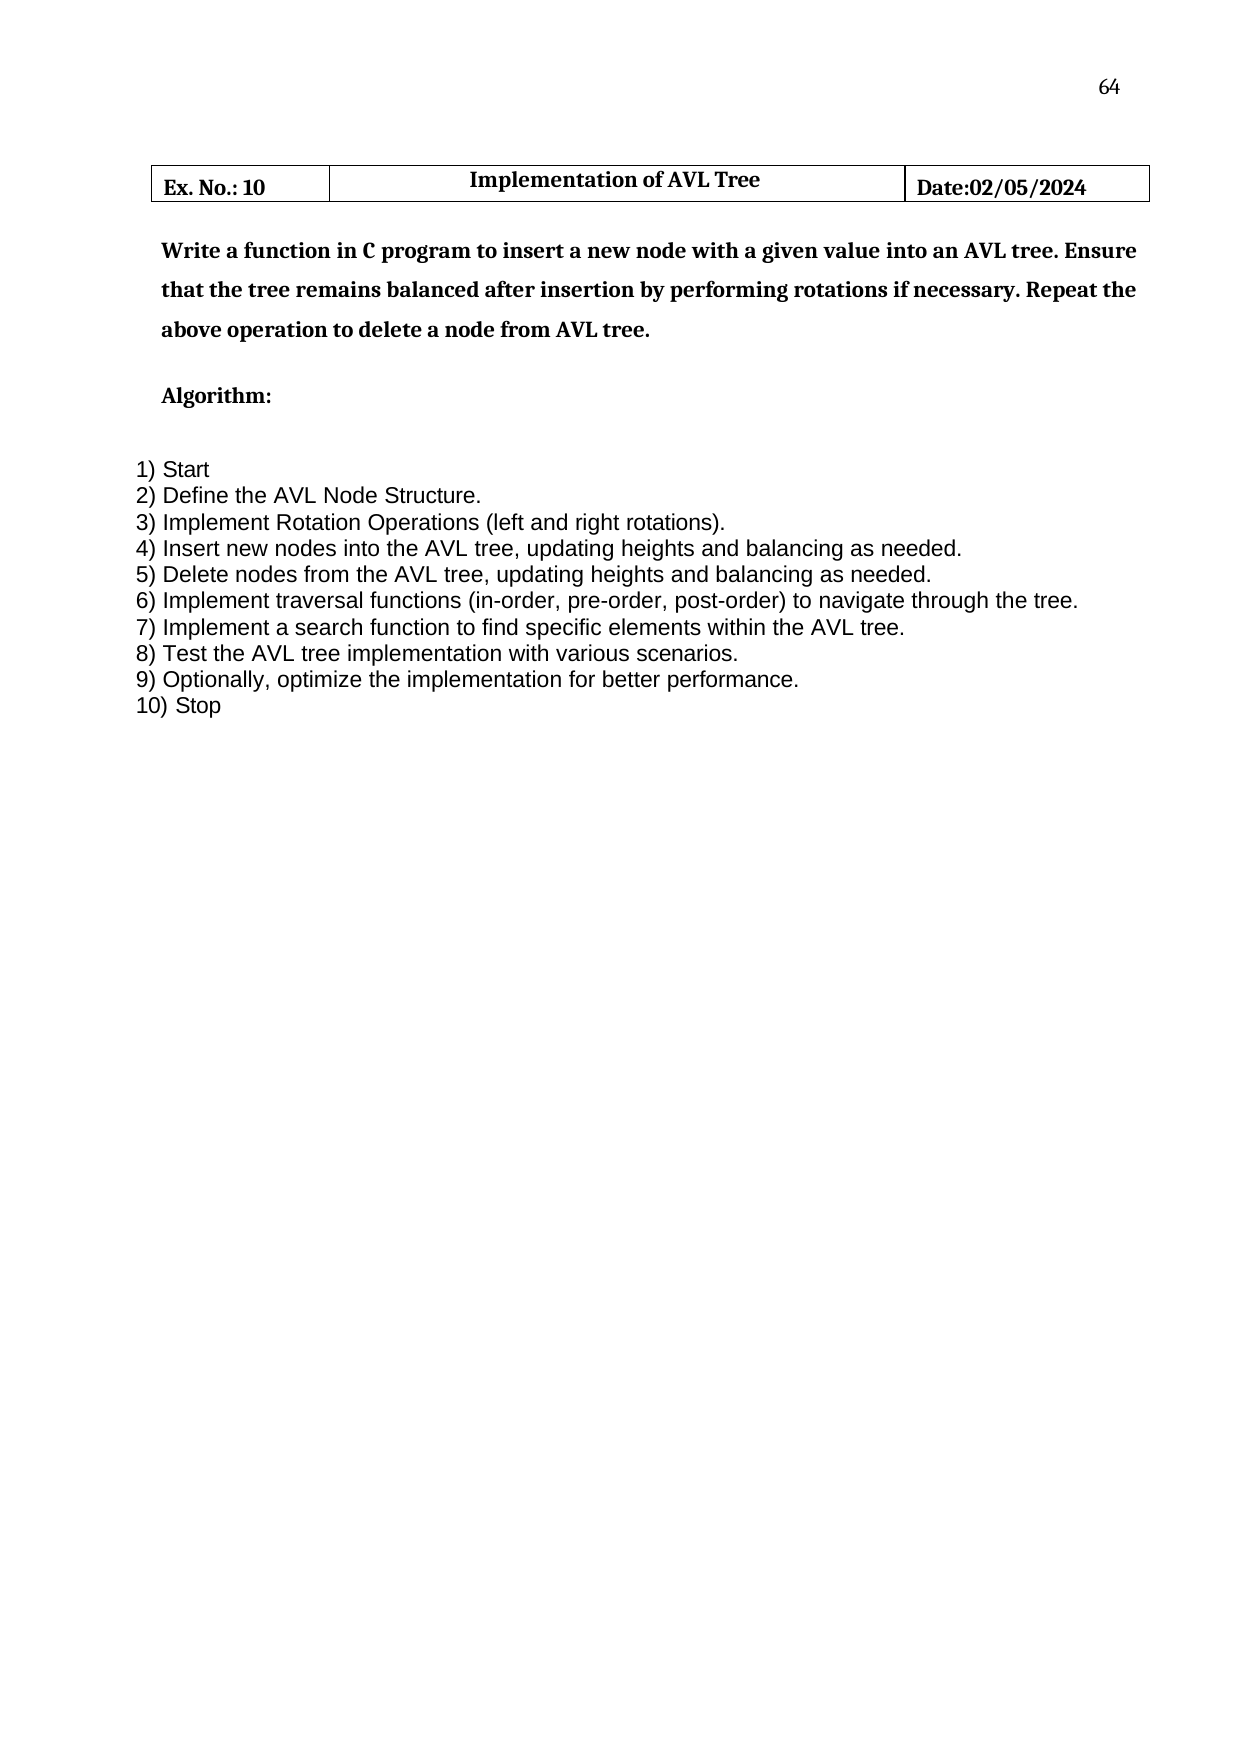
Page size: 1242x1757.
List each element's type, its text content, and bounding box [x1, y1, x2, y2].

table_header Ex. No.: 10 [152, 166, 329, 201]
list Implement traversal functions (in-order, pre-order, post-order) to navigate through the tree. [136, 588, 1160, 614]
list Optionally, optimize the implementation for better performance. [136, 667, 1160, 693]
list Delete nodes from the AVL tree, updating heights and balancing as needed. [136, 561, 1160, 588]
list Implement a search function to find specific elements within the AVL tree. [136, 614, 1160, 640]
text Algorithm: [161, 383, 1160, 409]
list Test the AVL tree implementation with various scenarios. [136, 640, 1160, 667]
table_header Implementation of AVL Tree [330, 166, 904, 201]
list Start [136, 456, 1160, 482]
list Stop [136, 693, 1160, 719]
table_header Date:02/05/2024 [906, 166, 1149, 201]
text Write a function in C program to insert a new node with a given value into an AVL tree. Ensure that the tree remains balanced after insertion by performing rotations if necessary. Repeat the above operation to delete a node from AVL tree. [161, 238, 1138, 343]
list Define the AVL Node Structure. [136, 482, 1160, 509]
list Implement Rotation Operations (left and right rotations). [136, 509, 1160, 535]
list Insert new nodes into the AVL tree, updating heights and balancing as needed. [136, 535, 1160, 561]
